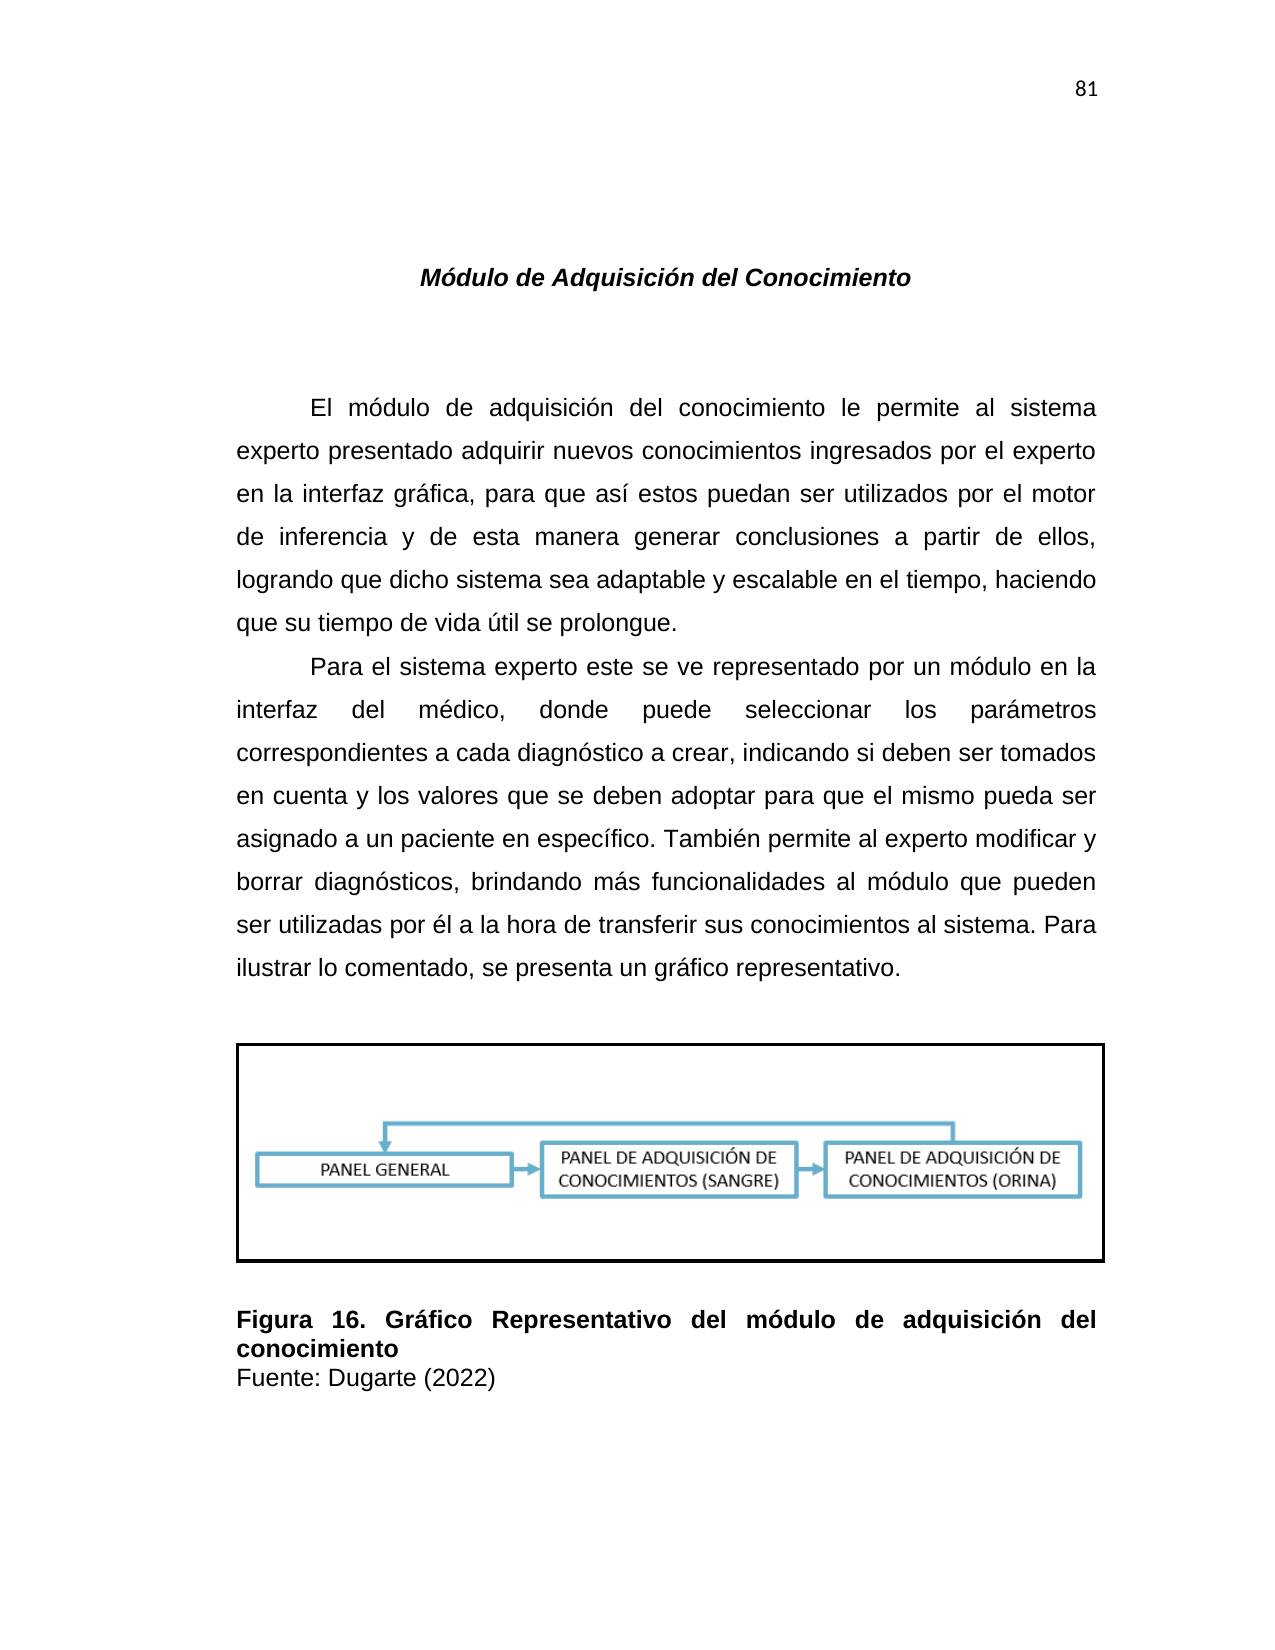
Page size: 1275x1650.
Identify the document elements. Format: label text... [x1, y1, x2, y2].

text Para el sistema experto este se ve representado por un módulo en la interfaz del médico, donde puede seleccionar los parámetros correspondientes a cada diagnóstico a crear, indicando si deben ser tomados en cuenta y los valores que se deben adoptar para que el mismo pueda ser asignado a un paciente en específico. También permite al experto modificar y borrar diagnósticos, brindando más funcionalidades al módulo que pueden ser utilizadas por él a la hora de transferir sus conocimientos al sistema. Para ilustrar lo comentado, se presenta un gráfico representativo. [236, 652, 1098, 982]
picture [239, 1046, 1102, 1259]
text El módulo de adquisición del conocimiento le permite al sistema experto presentado adquirir nuevos conocimientos ingresados por el experto en la interfaz gráfica, para que así estos puedan ser utilizados por el motor de inferencia y de esta manera generar conclusiones a partir de ellos, logrando que dicho sistema sea adaptable y escalable en el tiempo, haciendo que su tiempo de vida útil se prolongue. [236, 393, 1098, 637]
text Fuente: Dugarte (2022) [236, 1363, 1098, 1392]
text Figura 16. Gráfico Representativo del módulo de adquisición del conocimiento [236, 1305, 1098, 1363]
text Módulo de Adquisición del Conocimiento [236, 263, 1098, 292]
